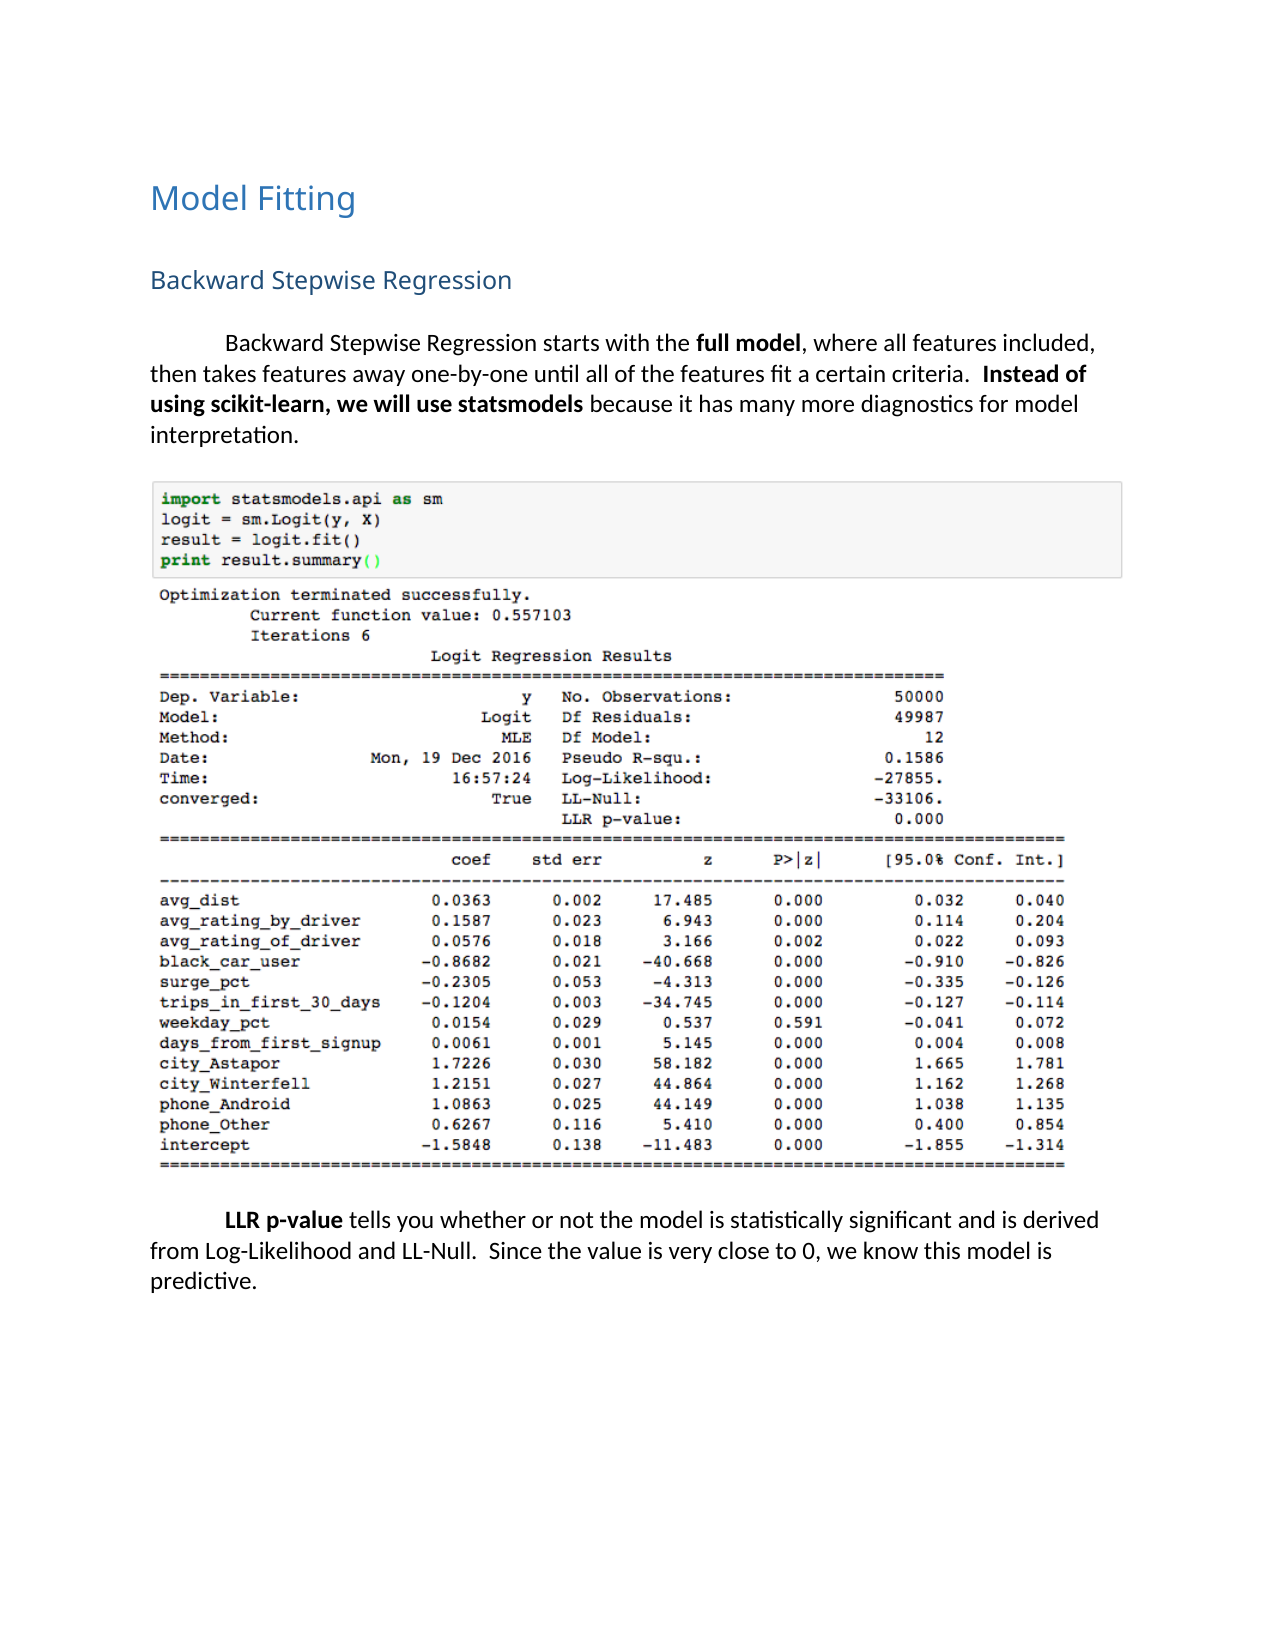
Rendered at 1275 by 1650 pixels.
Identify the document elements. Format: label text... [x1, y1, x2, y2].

subtitle Backward Stepwise Regression [150, 263, 1125, 297]
picture [150, 480, 1125, 1174]
subtitle Model Fitting [150, 175, 1125, 220]
text Backward Stepwise Regression starts with the full model, where all features included, then takes features away one-by-one until all of the features fit a certain criteria. Instead of using scikit-learn, we will use statsmodels because it has many more diagnostics for model interpretation. [150, 327, 1125, 449]
text LLR p-value tells you whether or not the model is statistically significant and is derived from Log-Likelihood and LL-Null. Since the value is very close to 0, we know this model is predictive. [150, 1204, 1125, 1296]
